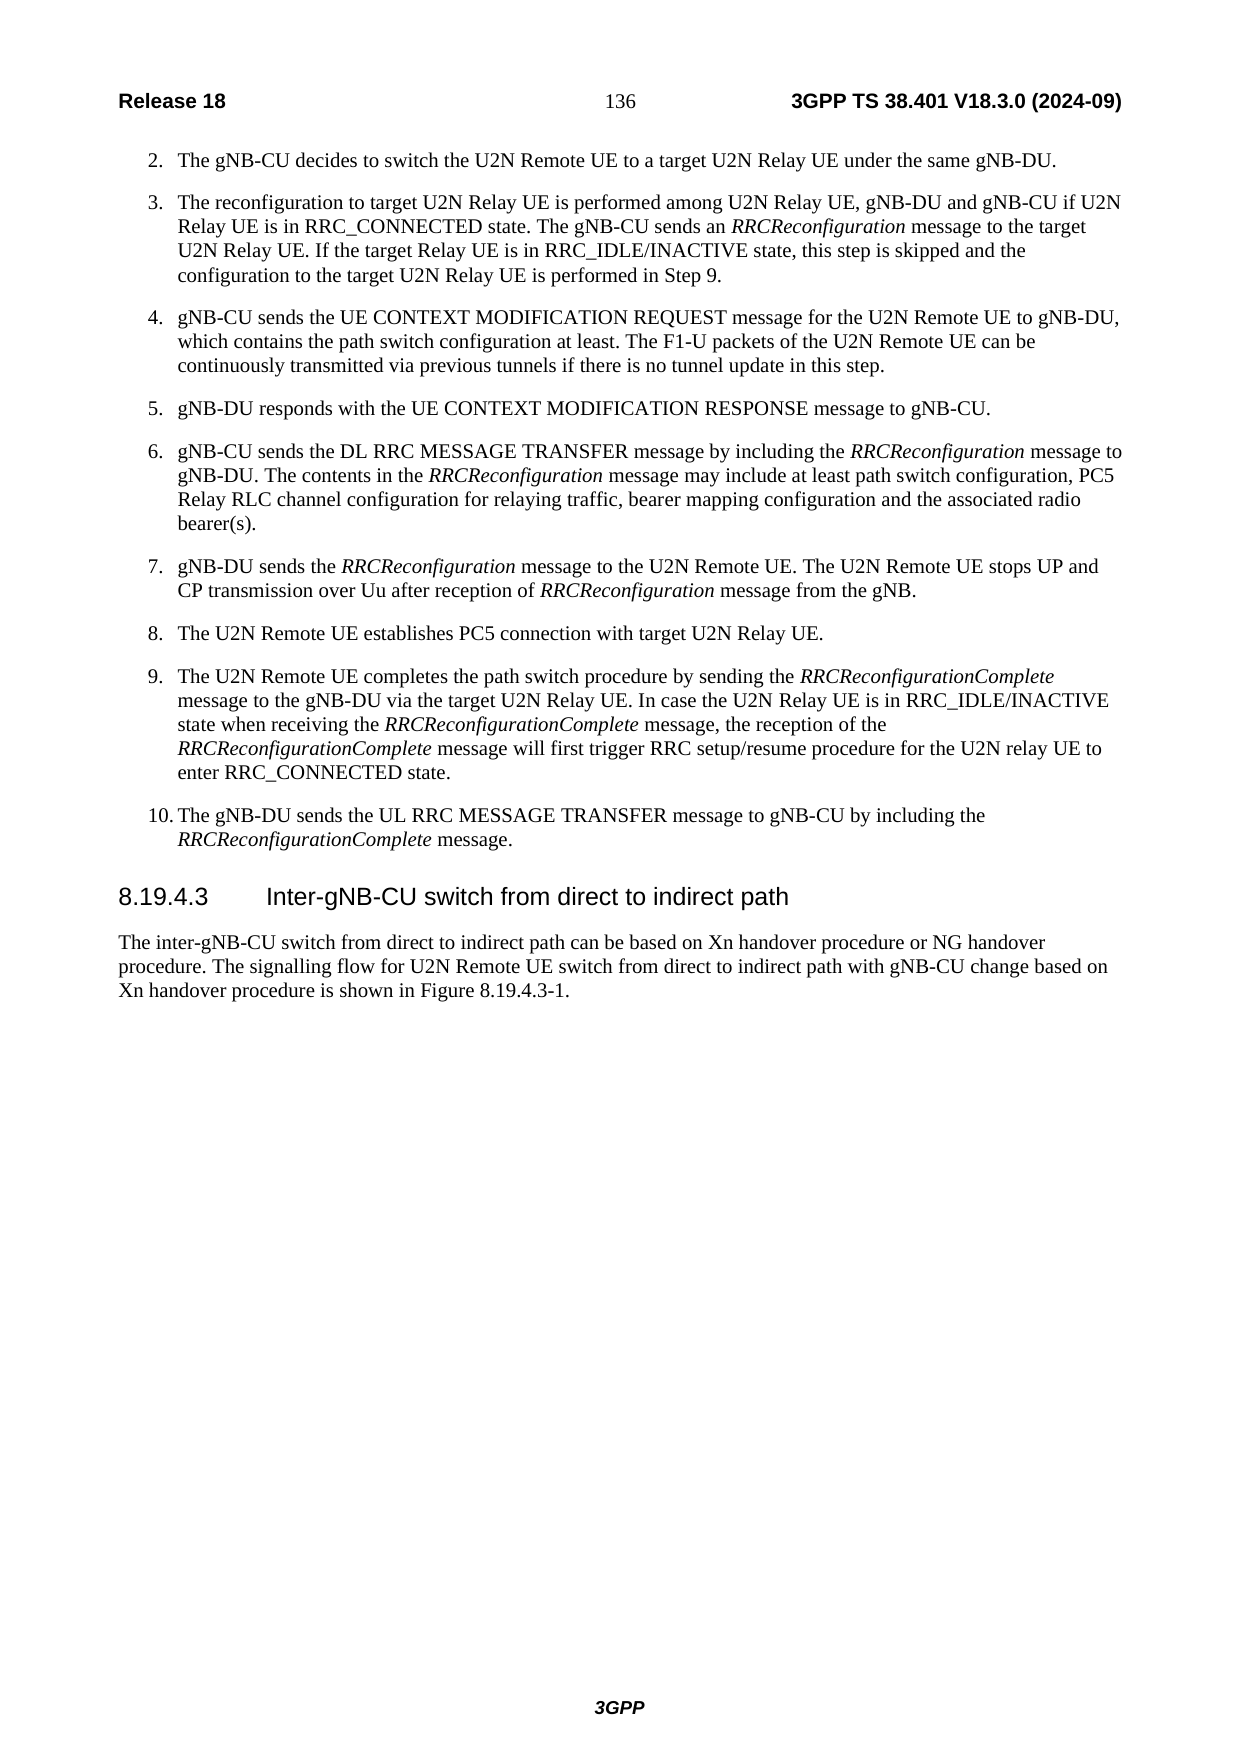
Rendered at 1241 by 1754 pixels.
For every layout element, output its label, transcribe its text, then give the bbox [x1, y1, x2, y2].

text 3. The reconfiguration to target U2N Relay UE is performed among U2N Relay UE, gNB-DU and gNB-CU if U2N Relay UE is in RRC_CONNECTED state. The gNB-CU sends an RRCReconfiguration message to the target U2N Relay UE. If the target Relay UE is in RRC_IDLE/INACTIVE state, this step is skipped and the configuration to the target U2N Relay UE is performed in Step 9. [148, 190, 1122, 287]
text 6. gNB-CU sends the DL RRC MESSAGE TRANSFER message by including the RRCReconfiguration message to gNB-DU. The contents in the RRCReconfiguration message may include at least path switch configuration, PC5 Relay RLC channel configuration for relaying traffic, bearer mapping configuration and the associated radio bearer(s). [148, 439, 1122, 535]
text 5. gNB-DU responds with the UE CONTEXT MODIFICATION RESPONSE message to gNB-CU. [148, 396, 1122, 420]
text 8. The U2N Remote UE establishes PC5 connection with target U2N Relay UE. [148, 621, 1122, 645]
text 7. gNB-DU sends the RRCReconfiguration message to the U2N Remote UE. The U2N Remote UE stops UP and CP transmission over Uu after reception of RRCReconfiguration message from the gNB. [148, 554, 1122, 602]
subtitle 8.19.4.3 Inter-gNB-CU switch from direct to indirect path [118, 882, 1122, 911]
text 2. The gNB-CU decides to switch the U2N Remote UE to a target U2N Relay UE under the same gNB-DU. [148, 147, 1122, 172]
text 4. gNB-CU sends the UE CONTEXT MODIFICATION REQUEST message for the U2N Remote UE to gNB-DU, which contains the path switch configuration at least. The F1-U packets of the U2N Remote UE can be continuously transmitted via previous tunnels if there is no tunnel update in this step. [148, 305, 1122, 377]
text 9. The U2N Remote UE completes the path switch procedure by sending the RRCReconfigurationComplete message to the gNB-DU via the target U2N Relay UE. In case the U2N Relay UE is in RRC_IDLE/INACTIVE state when receiving the RRCReconfigurationComplete message, the reception of the RRCReconfigurationComplete message will first trigger RRC setup/resume procedure for the U2N relay UE to enter RRC_CONNECTED state. [148, 664, 1122, 784]
text The inter-gNB-CU switch from direct to indirect path can be based on Xn handover procedure or NG handover procedure. The signalling flow for U2N Remote UE switch from direct to indirect path with gNB-CU change based on Xn handover procedure is shown in Figure 8.19.4.3-1. [118, 930, 1122, 1002]
text 10. The gNB-DU sends the UL RRC MESSAGE TRANSFER message to gNB-CU by including the RRCReconfigurationComplete message. [148, 803, 1122, 851]
